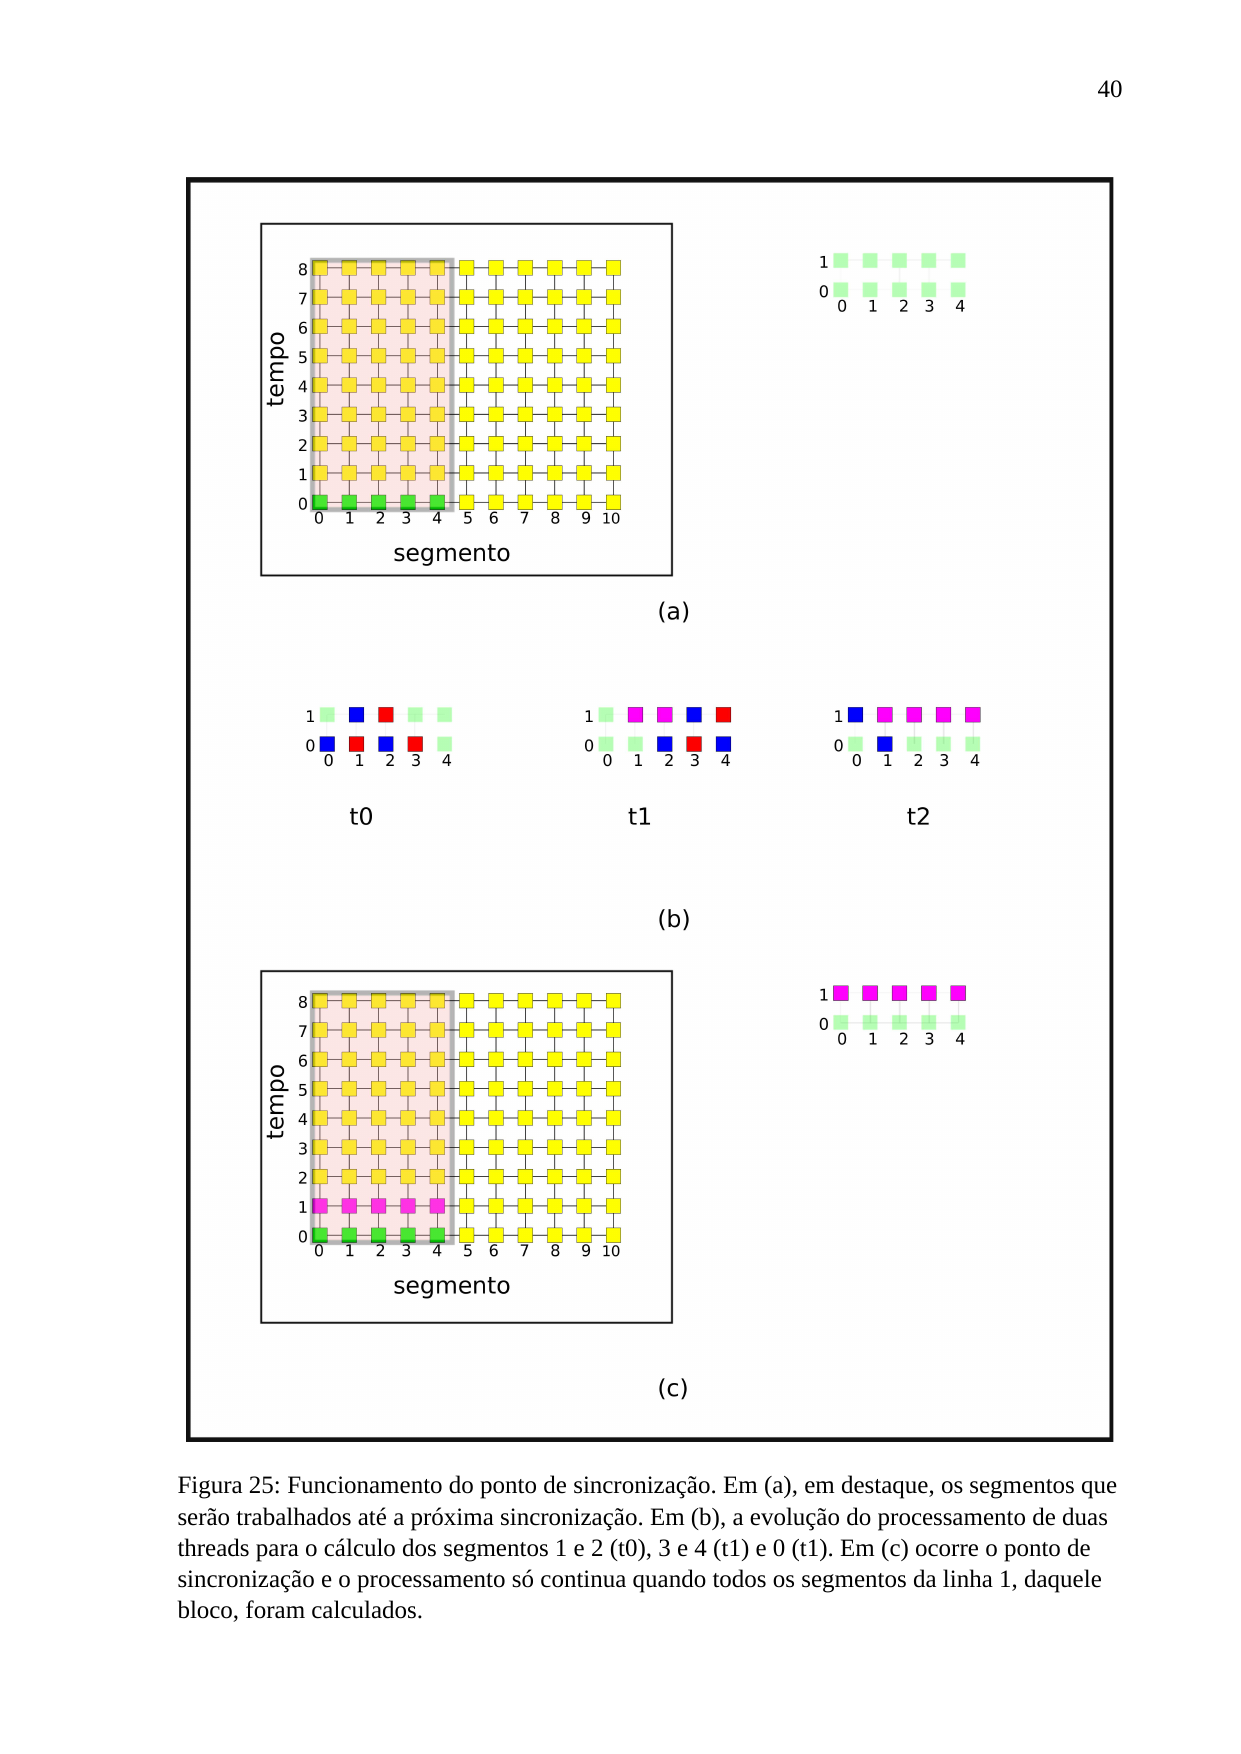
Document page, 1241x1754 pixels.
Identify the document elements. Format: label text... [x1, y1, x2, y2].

picture [186, 177, 1114, 1442]
text Figura 25: Funcionamento do ponto de sincronização. Em (a), em destaque, os segmentos que serão trabalhados até a próxima sincronização. Em (b), a evolução do processamento de duas threads para o cálculo dos segmentos 1 e 2 (t0), 3 e 4 (t1) e 0 (t1). Em (c) ocorre o ponto de sincronização e o processamento só continua quando todos os segmentos da linha 1, daquele bloco, foram calculados. [177, 1471, 1122, 1623]
